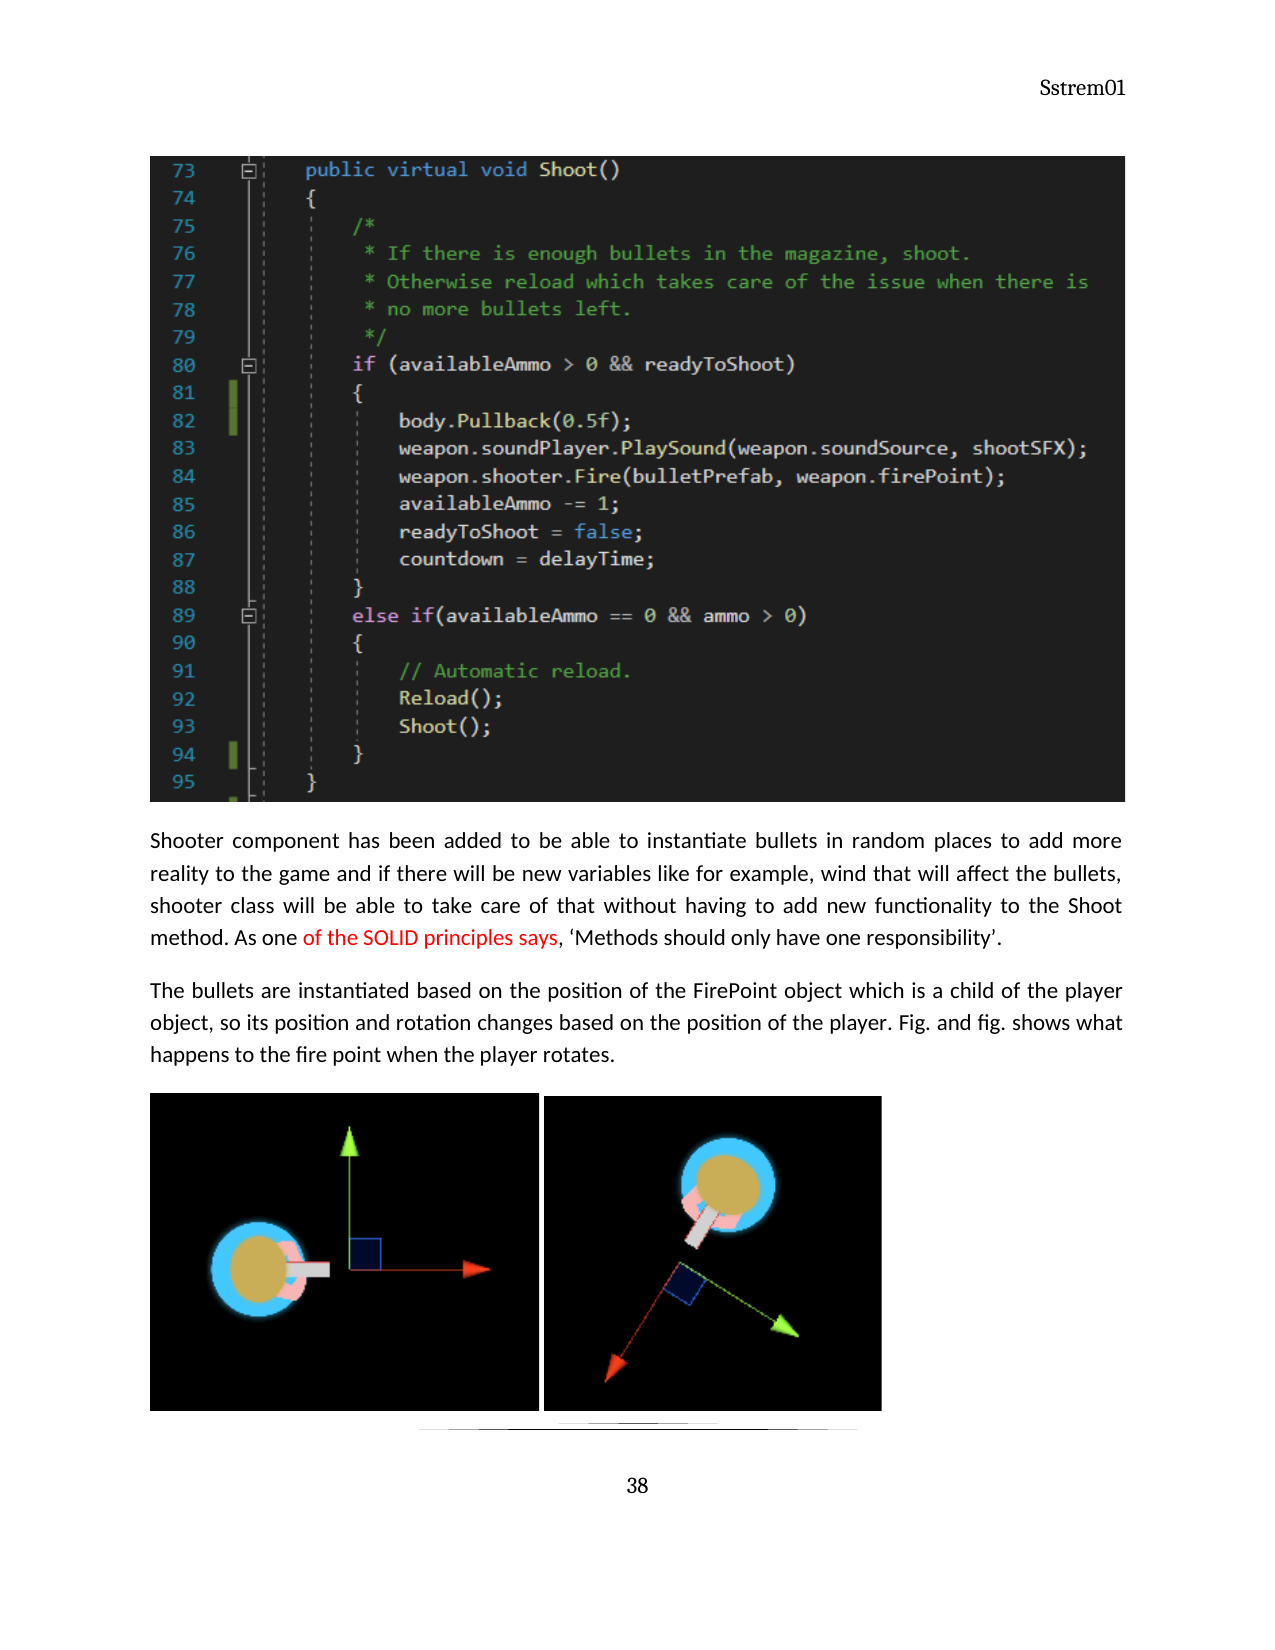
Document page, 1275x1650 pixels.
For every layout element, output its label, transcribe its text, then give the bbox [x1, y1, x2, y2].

picture [544, 1096, 882, 1411]
text The bullets are instantiated based on the position of the FirePoint object which is a child of the player object, so its position and rotation changes based on the position of the player. Fig. and fig. shows what happens to the fire point when the player rotates. [150, 976, 1125, 1068]
picture [150, 1093, 540, 1411]
picture [150, 156, 1125, 802]
text Shooter component has been added to be able to instantiate bullets in random places to add more reality to the game and if there will be new variables like for example, wind that will affect the bullets, shooter class will be able to take care of that without having to add new functionality to the Shoot method. As one of the SOLID principles says, ‘Methods should only have one responsibility’. [150, 826, 1125, 951]
